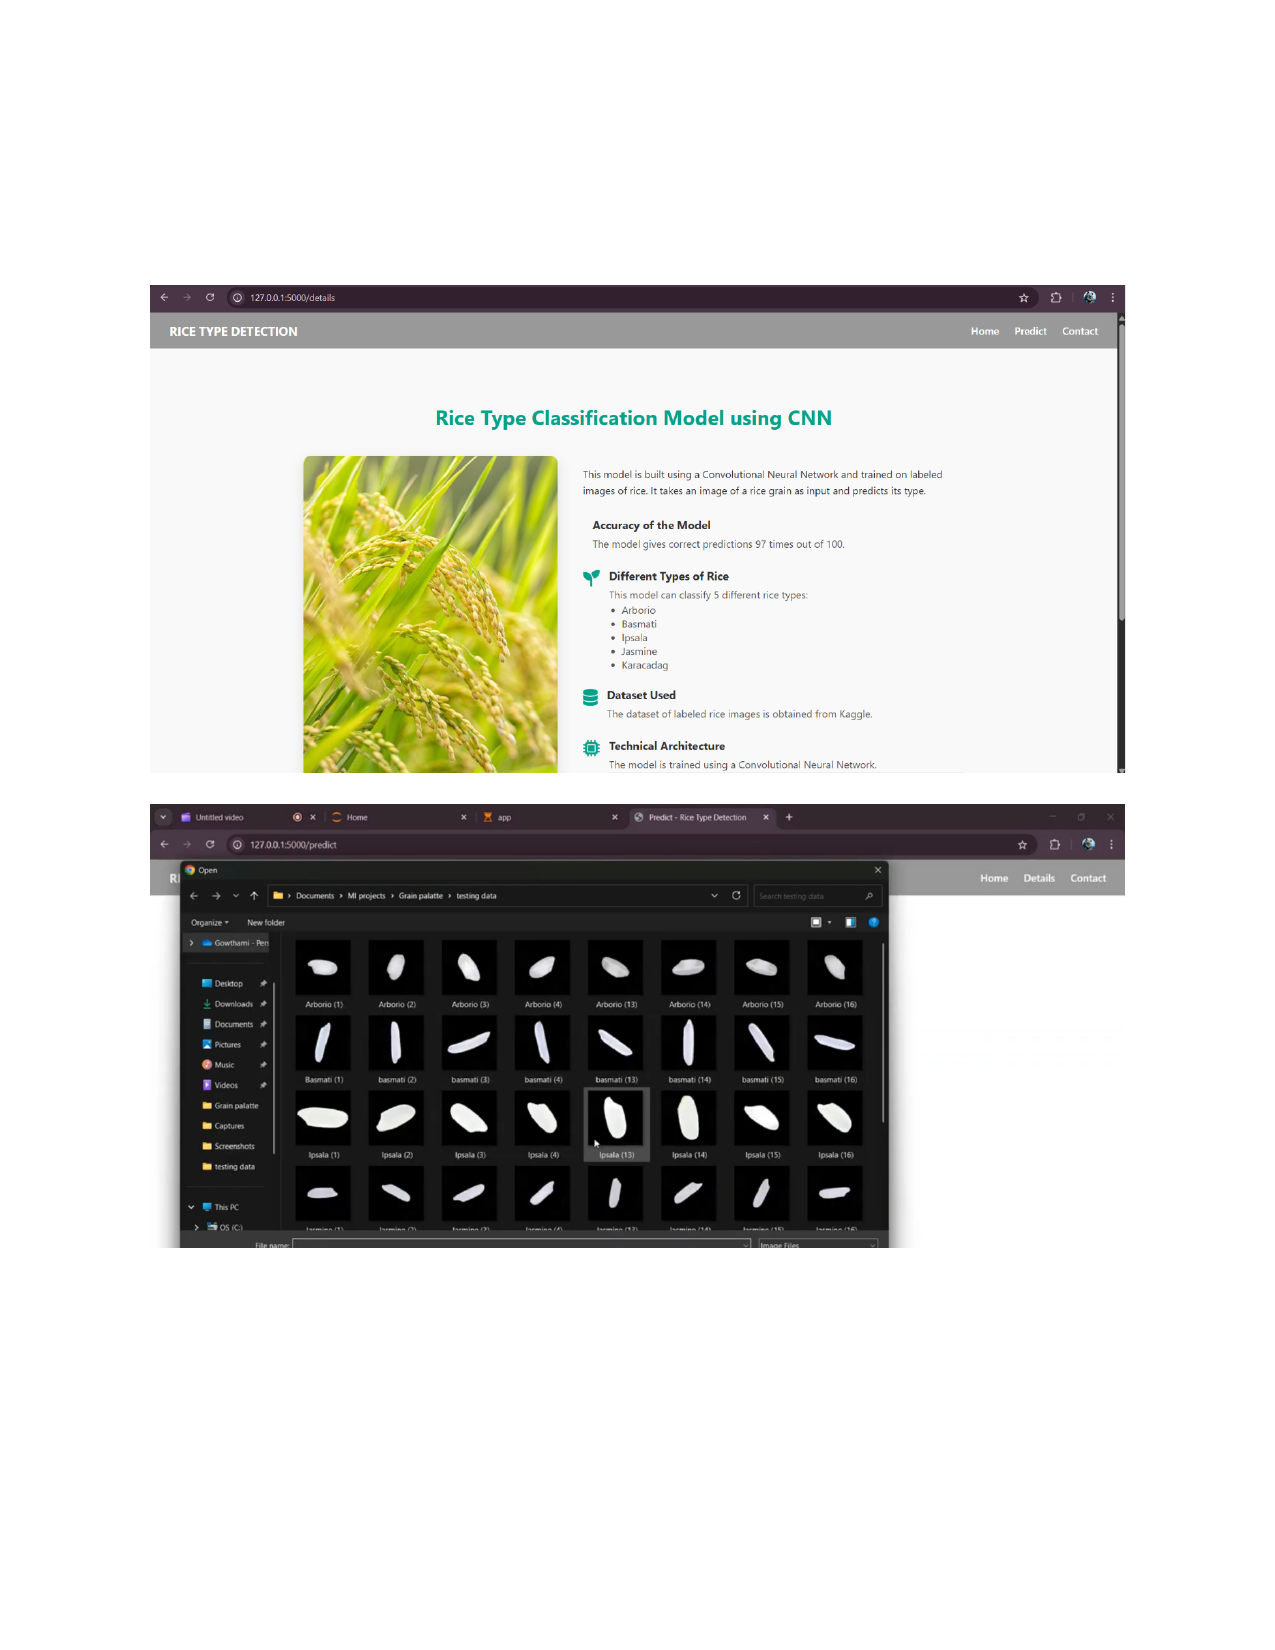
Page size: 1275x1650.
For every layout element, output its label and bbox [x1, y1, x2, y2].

picture [150, 804, 1125, 1248]
picture [150, 285, 1125, 773]
